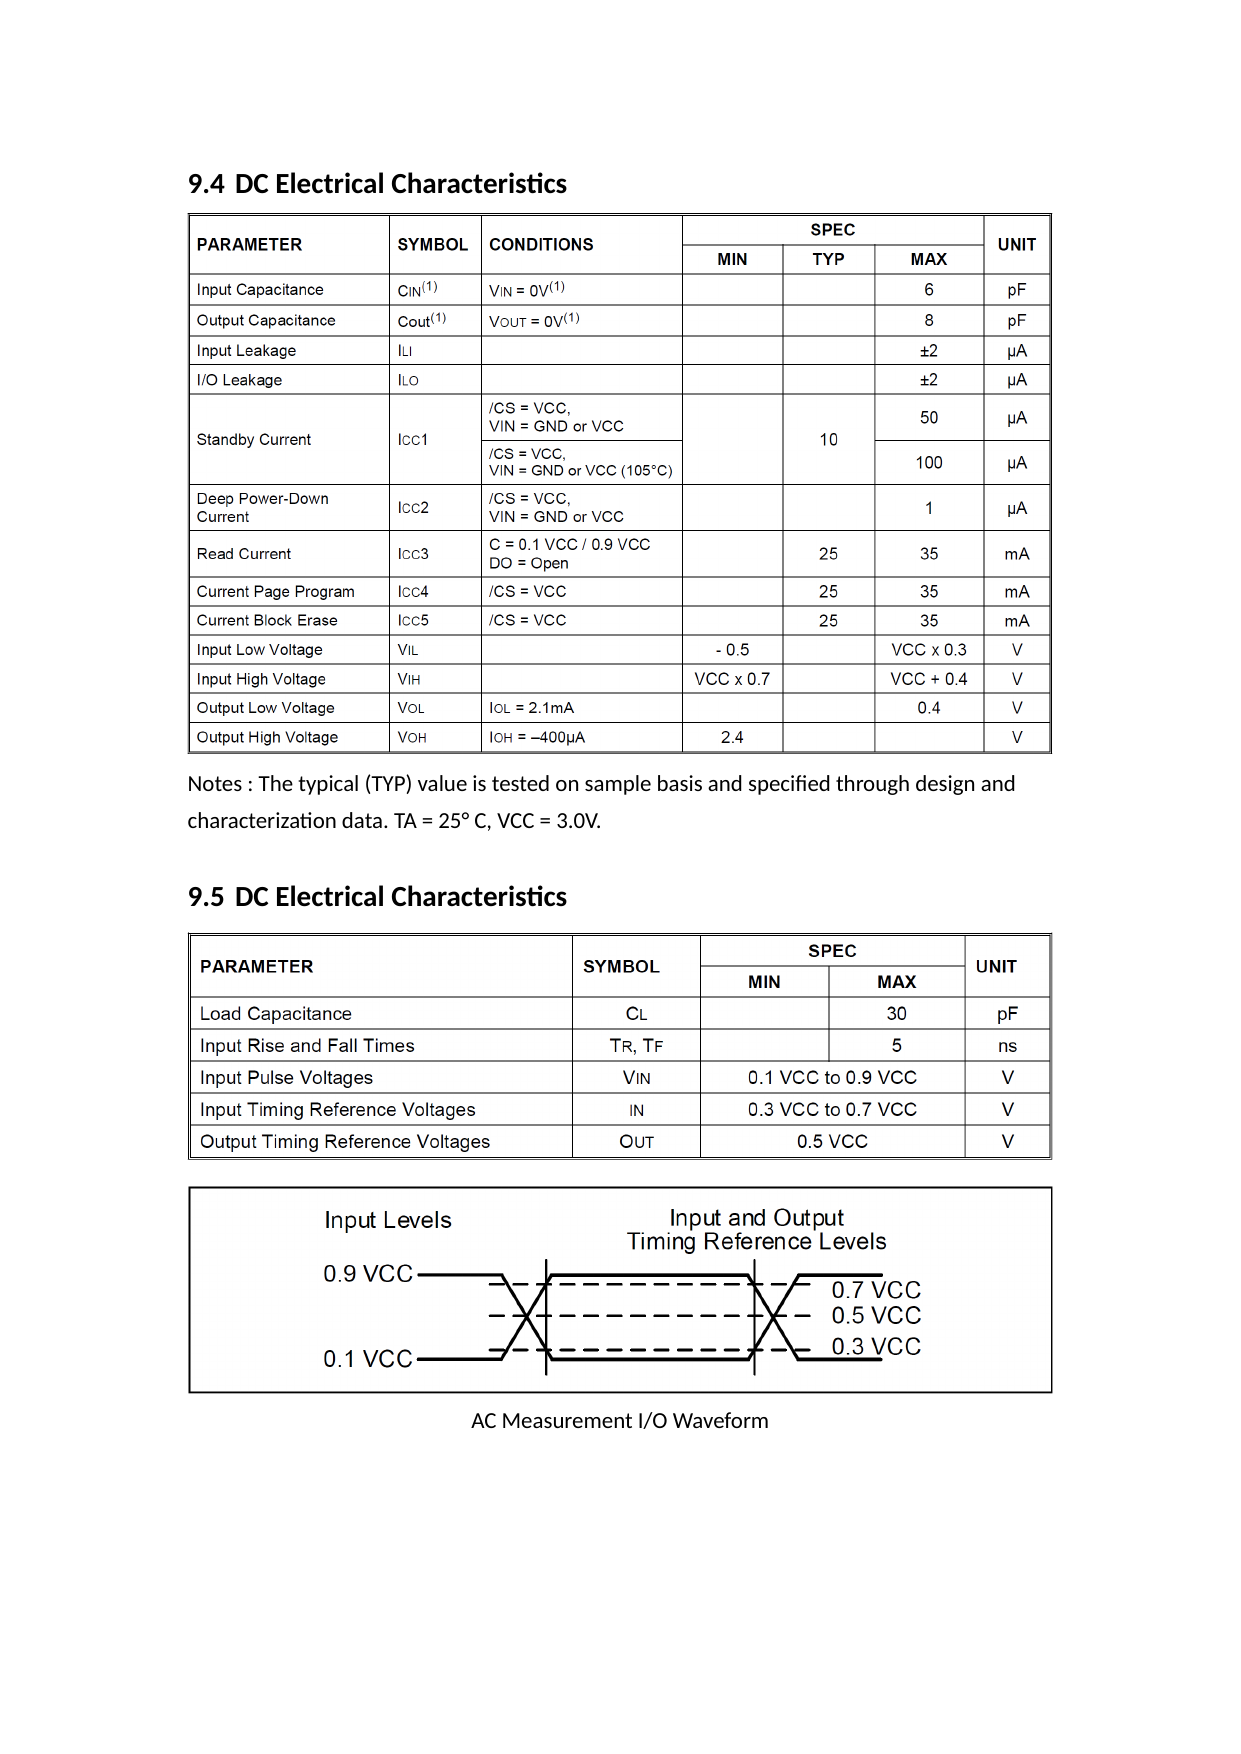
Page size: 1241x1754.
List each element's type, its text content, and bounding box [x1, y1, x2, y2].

subtitle 9.5 DC Electrical Characteristics [187, 877, 1053, 914]
picture [187, 1185, 1053, 1394]
text AC Measurement I/O Waveform [187, 1402, 1053, 1439]
text Notes : The typical (TYP) value is tested on sample basis and specified through design and characterization data. TA = 25° C, VCC = 3.0V. [187, 764, 1053, 839]
picture [187, 932, 1053, 1160]
picture [187, 213, 1053, 754]
subtitle 9.4 DC Electrical Characteristics [187, 164, 1053, 202]
